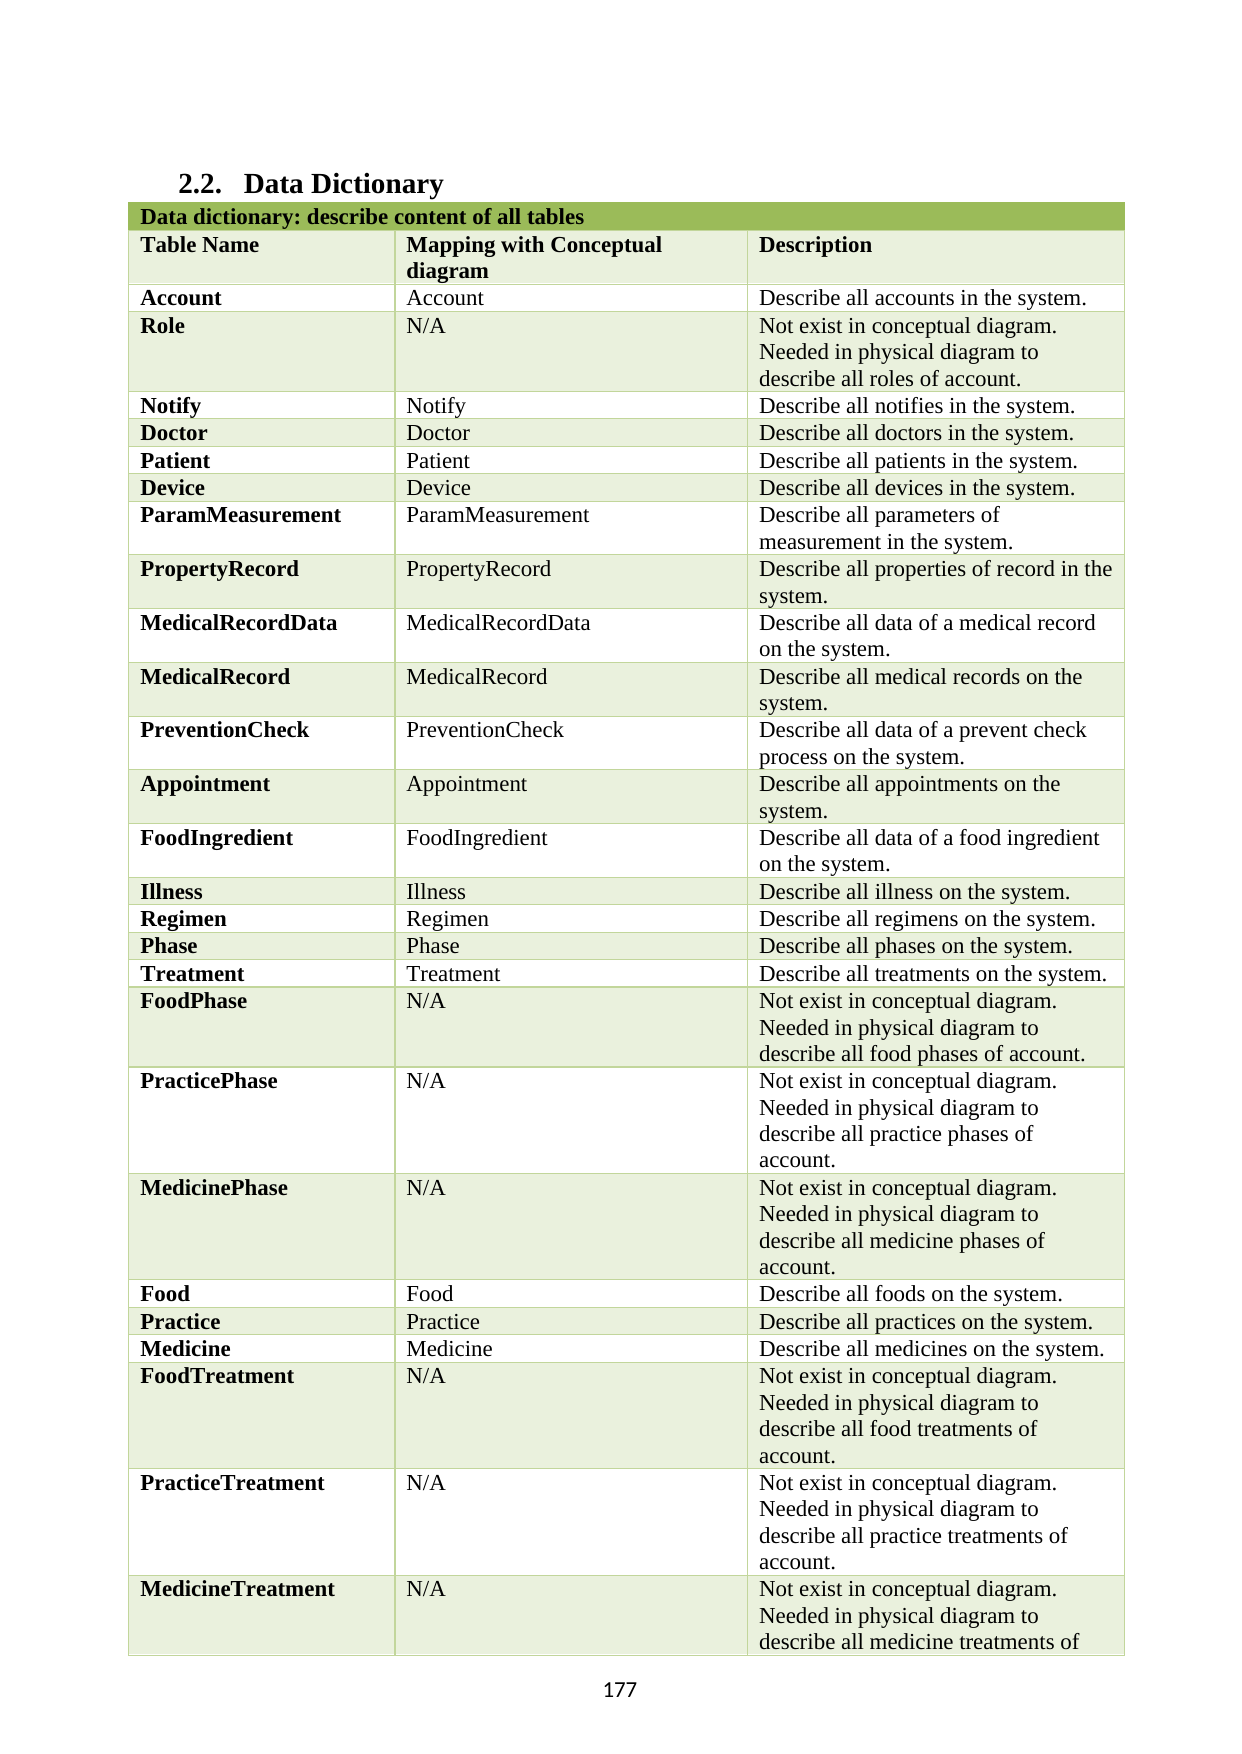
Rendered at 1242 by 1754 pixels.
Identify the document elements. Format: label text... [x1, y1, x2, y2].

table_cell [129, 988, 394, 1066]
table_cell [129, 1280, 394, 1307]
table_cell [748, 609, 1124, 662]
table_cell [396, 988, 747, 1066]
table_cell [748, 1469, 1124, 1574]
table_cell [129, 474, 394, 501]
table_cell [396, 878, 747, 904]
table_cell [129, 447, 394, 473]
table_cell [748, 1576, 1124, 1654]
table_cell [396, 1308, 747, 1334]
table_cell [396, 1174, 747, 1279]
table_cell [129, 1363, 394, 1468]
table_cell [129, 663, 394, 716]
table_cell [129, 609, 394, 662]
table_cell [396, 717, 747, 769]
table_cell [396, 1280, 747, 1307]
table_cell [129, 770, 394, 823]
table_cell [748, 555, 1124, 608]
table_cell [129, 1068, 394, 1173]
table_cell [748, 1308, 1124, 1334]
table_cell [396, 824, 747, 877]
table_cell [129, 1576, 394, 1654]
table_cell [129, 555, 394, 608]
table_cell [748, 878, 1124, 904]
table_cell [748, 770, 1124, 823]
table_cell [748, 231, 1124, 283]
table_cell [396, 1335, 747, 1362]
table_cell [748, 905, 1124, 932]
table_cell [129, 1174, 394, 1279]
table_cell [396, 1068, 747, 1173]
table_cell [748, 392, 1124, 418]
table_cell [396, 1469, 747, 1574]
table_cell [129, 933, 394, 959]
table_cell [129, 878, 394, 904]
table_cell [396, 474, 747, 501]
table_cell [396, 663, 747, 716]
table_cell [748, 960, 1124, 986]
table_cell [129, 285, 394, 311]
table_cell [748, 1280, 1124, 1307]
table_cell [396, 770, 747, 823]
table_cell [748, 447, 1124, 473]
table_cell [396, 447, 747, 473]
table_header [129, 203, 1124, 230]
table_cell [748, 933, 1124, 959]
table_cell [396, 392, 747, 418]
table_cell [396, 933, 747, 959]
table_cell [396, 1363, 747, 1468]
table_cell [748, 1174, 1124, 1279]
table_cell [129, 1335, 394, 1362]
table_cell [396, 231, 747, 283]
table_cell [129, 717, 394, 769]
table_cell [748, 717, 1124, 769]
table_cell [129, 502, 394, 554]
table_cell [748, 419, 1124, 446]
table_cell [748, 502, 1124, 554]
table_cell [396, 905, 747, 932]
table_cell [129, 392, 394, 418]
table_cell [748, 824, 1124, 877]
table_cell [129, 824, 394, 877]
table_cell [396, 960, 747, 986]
subtitle Data Dictionary [169, 166, 1146, 200]
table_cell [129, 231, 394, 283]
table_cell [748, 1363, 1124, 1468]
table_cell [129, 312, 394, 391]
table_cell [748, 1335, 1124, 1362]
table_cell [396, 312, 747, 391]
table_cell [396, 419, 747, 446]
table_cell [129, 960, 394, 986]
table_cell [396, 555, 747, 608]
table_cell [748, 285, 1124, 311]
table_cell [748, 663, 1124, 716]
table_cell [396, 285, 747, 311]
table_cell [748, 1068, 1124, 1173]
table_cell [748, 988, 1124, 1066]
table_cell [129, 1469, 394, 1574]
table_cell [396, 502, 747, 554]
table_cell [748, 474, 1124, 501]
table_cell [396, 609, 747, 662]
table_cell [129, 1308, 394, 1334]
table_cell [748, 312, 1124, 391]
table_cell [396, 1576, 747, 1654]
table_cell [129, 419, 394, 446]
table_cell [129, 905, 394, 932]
